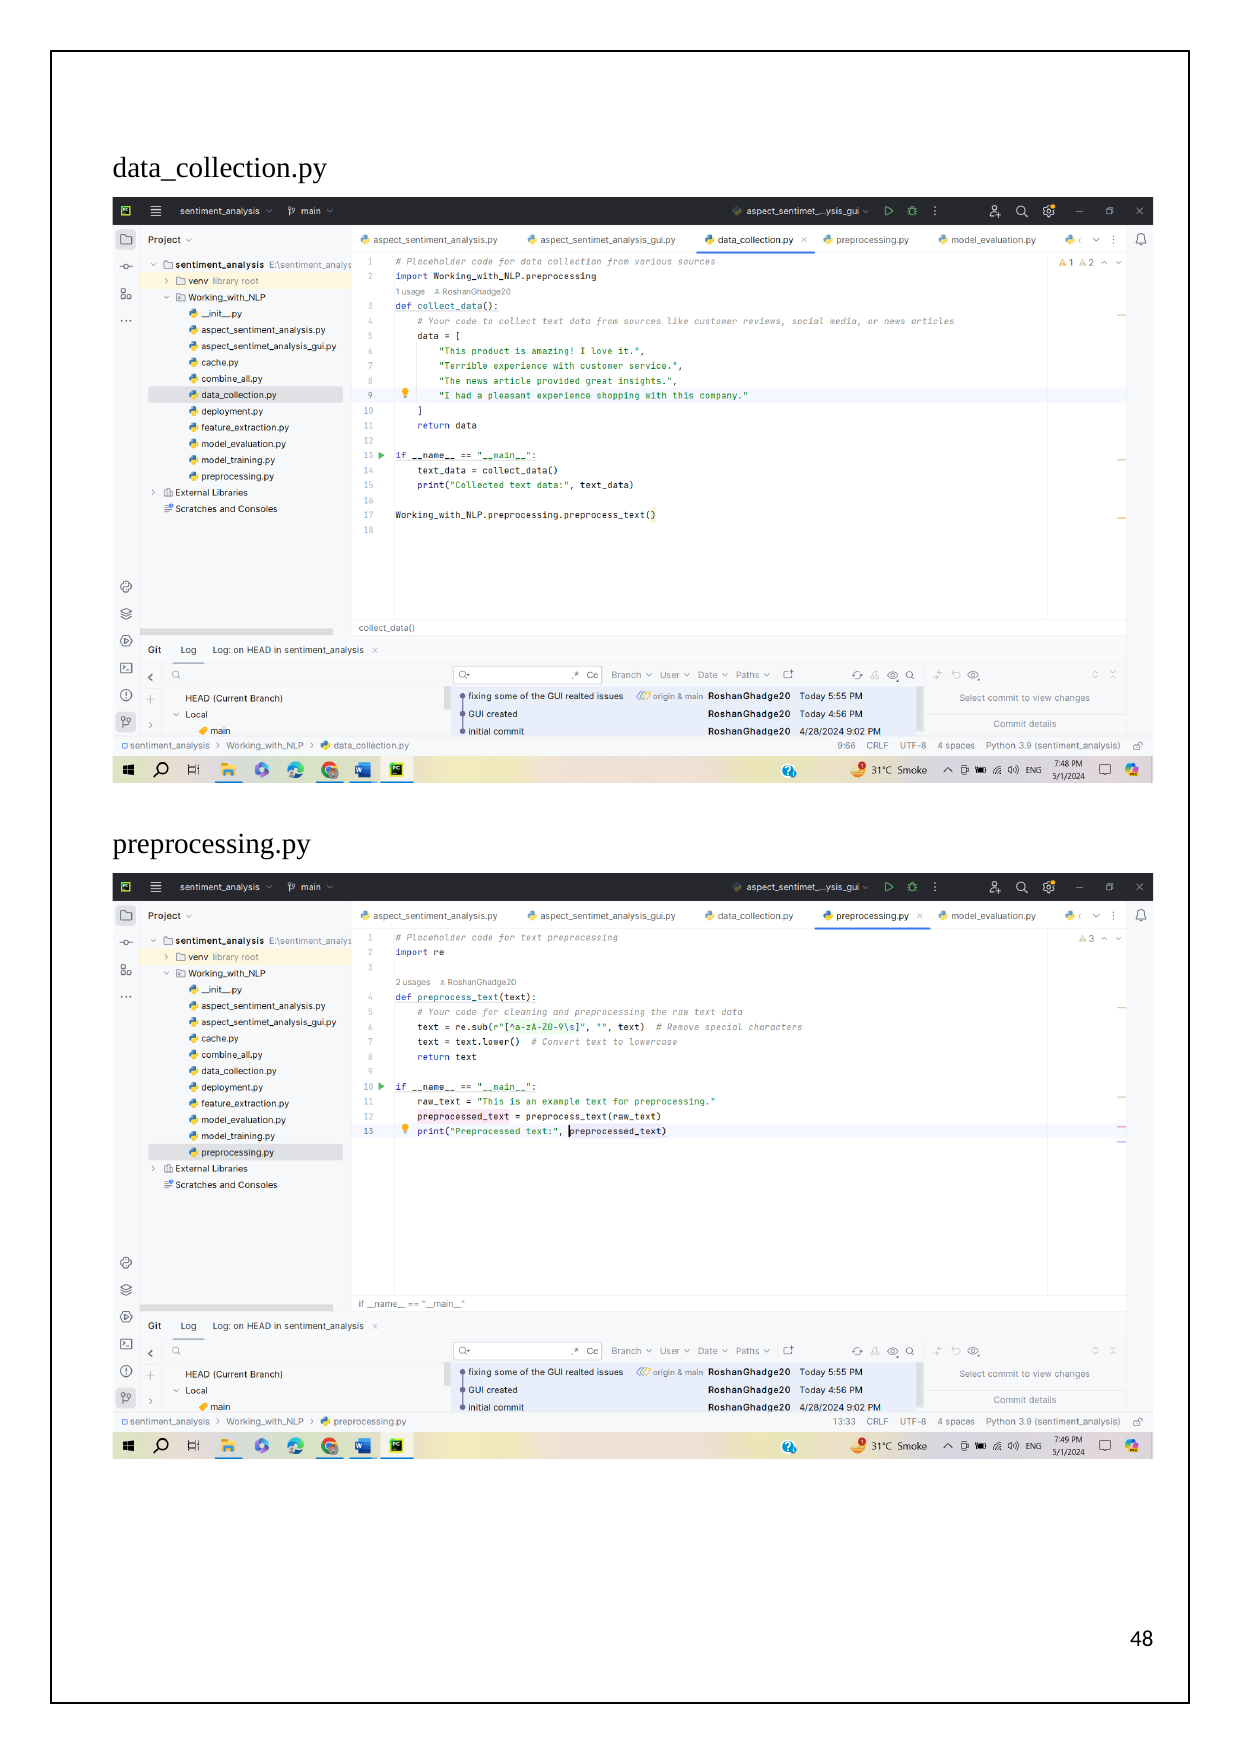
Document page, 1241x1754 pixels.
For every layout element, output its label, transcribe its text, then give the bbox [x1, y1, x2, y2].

picture [112, 952, 1154, 1539]
text data_collection.py [112, 229, 1153, 277]
text preprocessing.py [112, 905, 1153, 952]
text 5.5 Individual Modules of Aspect Based Sentiment Analysis [112, 150, 1153, 183]
picture [112, 277, 1154, 863]
